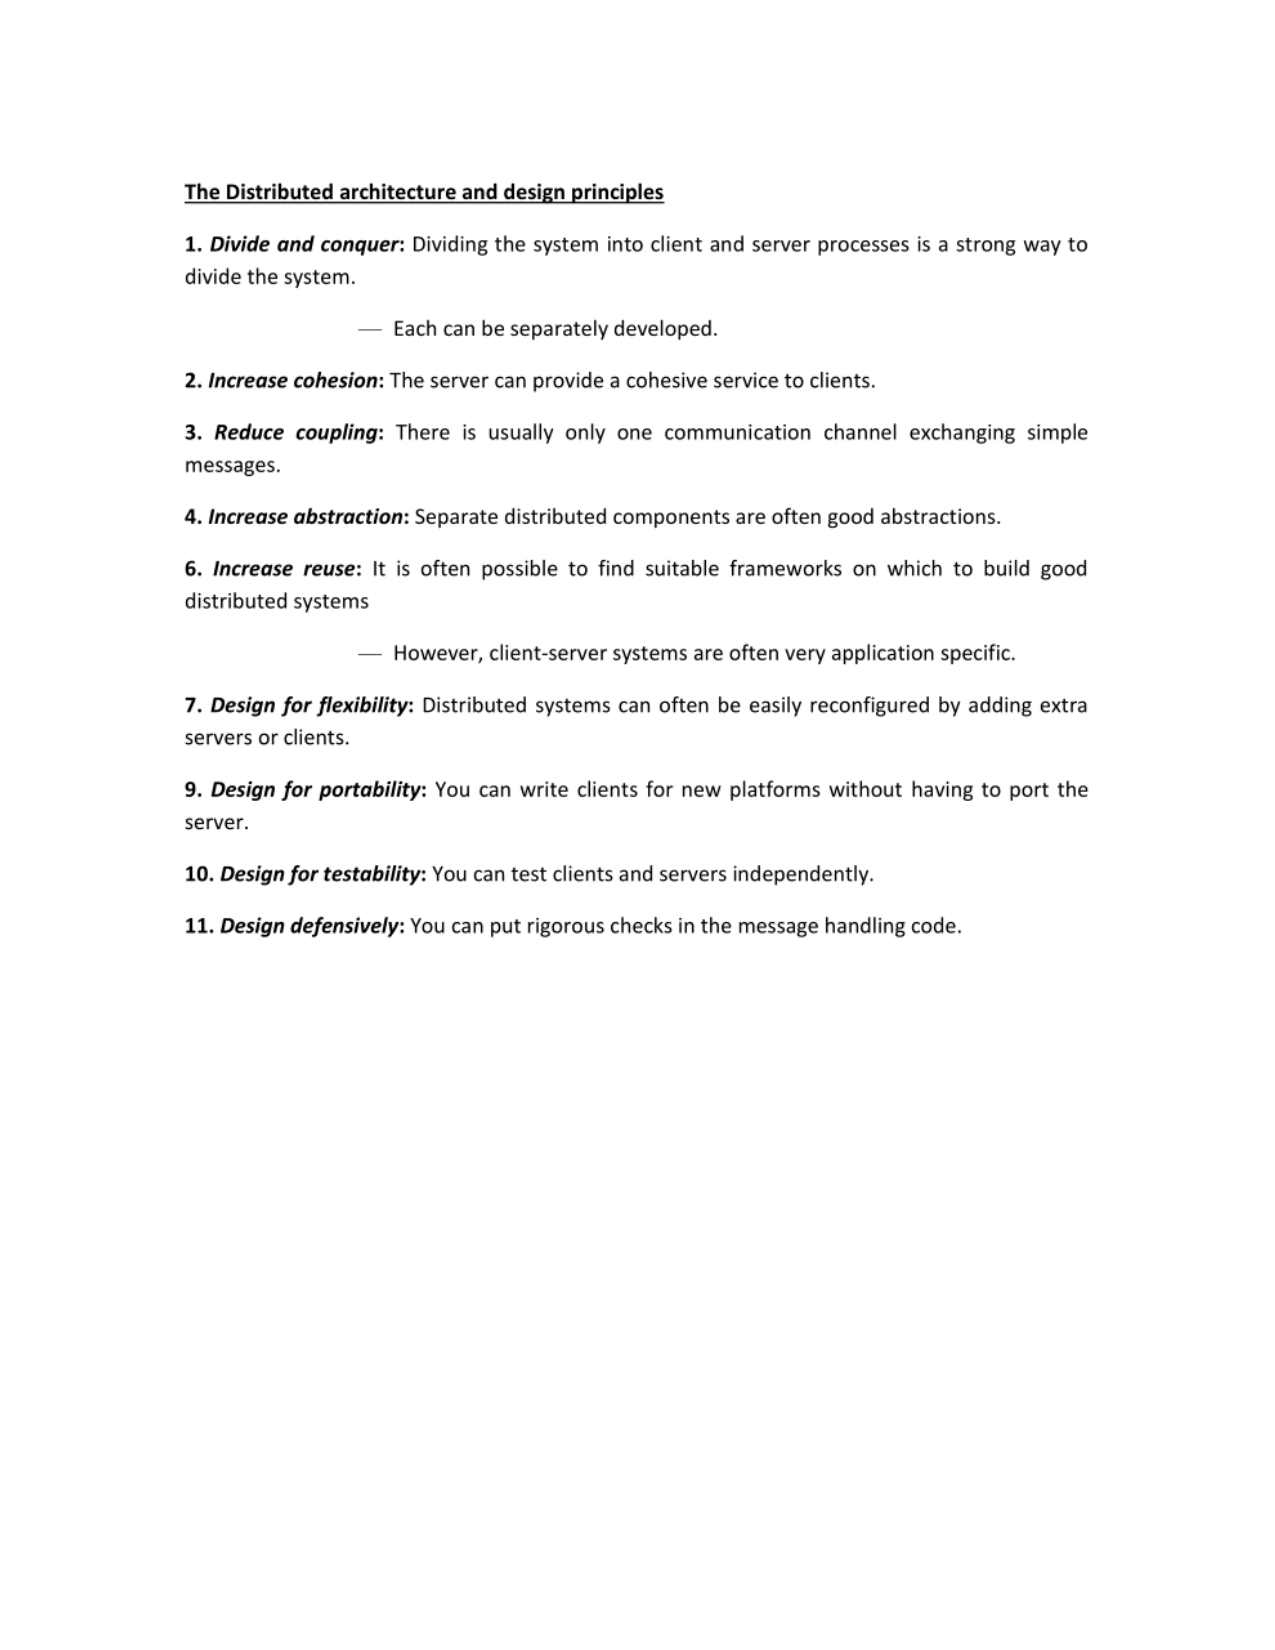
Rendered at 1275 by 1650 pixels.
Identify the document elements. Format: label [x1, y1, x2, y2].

picture [150, 150, 1125, 953]
